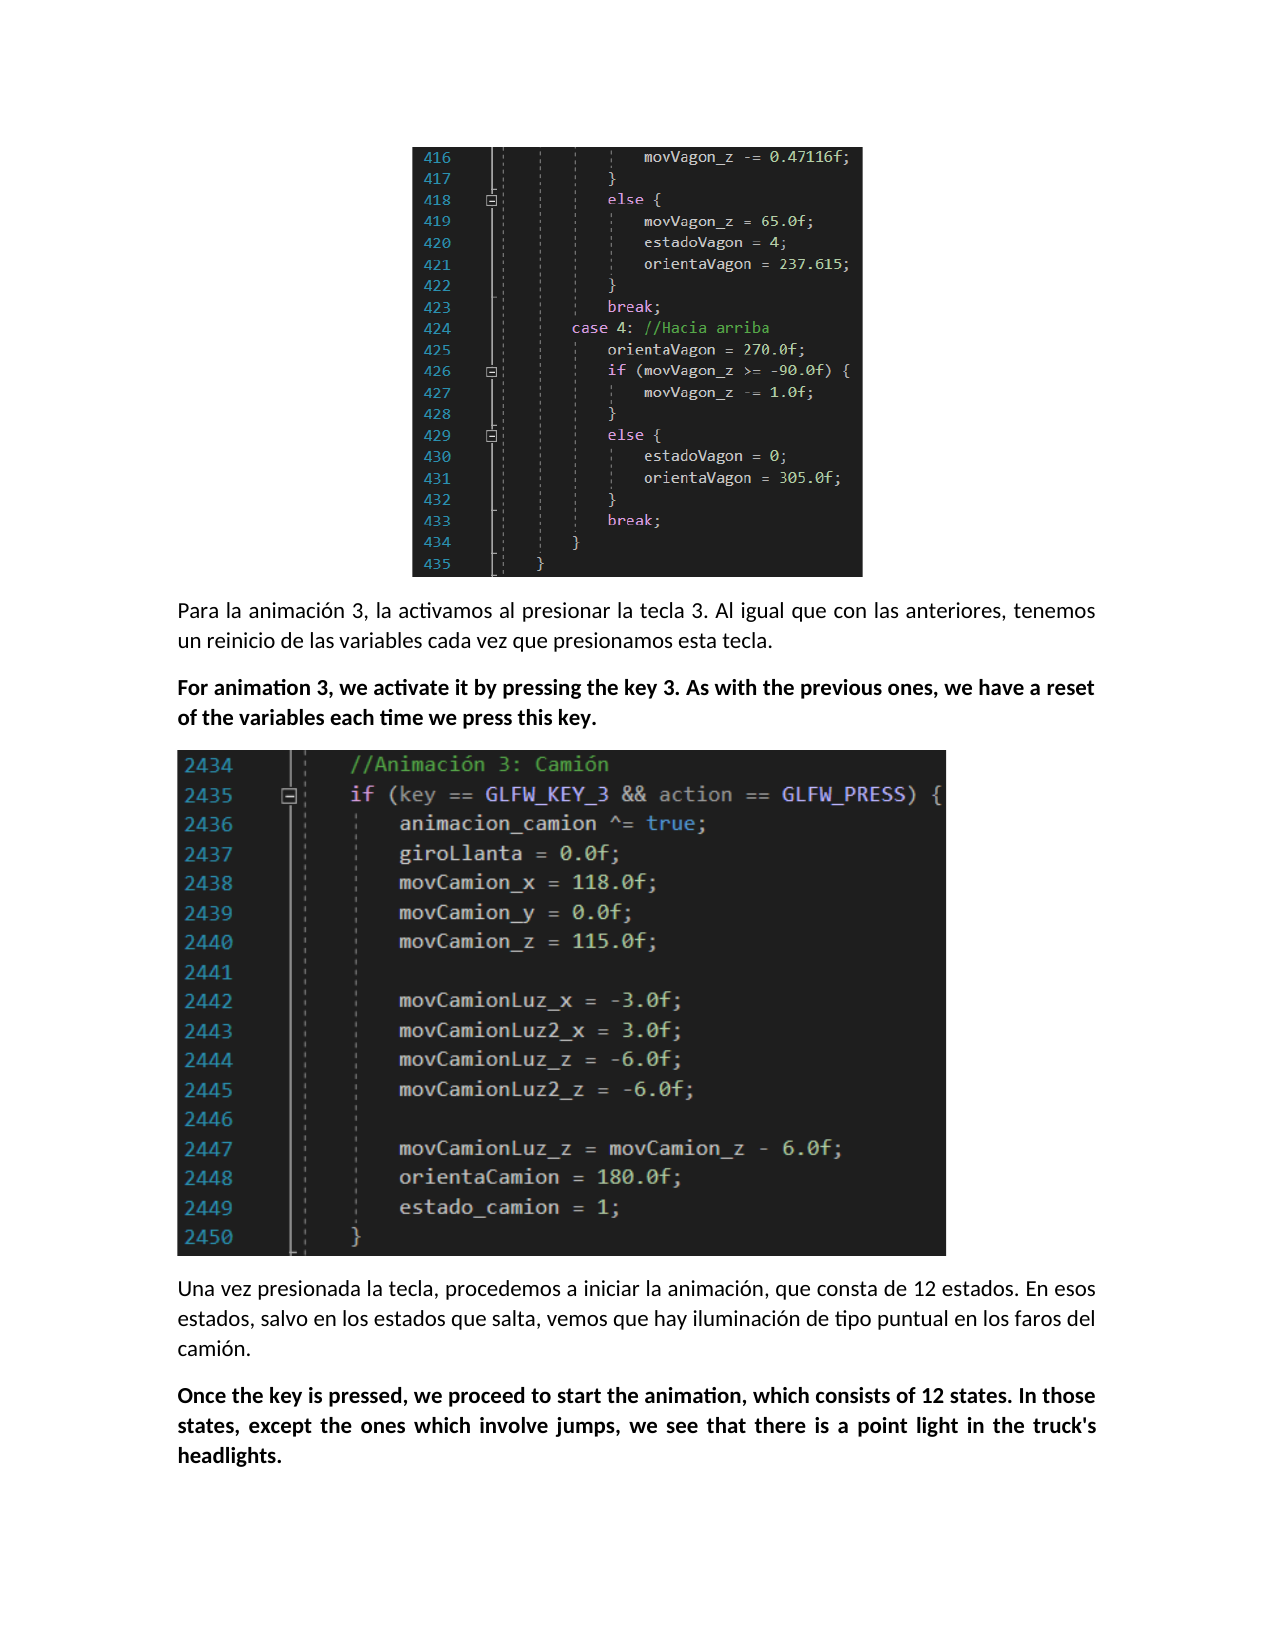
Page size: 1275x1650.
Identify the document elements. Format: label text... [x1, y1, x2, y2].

text Once the key is pressed, we proceed to start the animation, which consists of 12 states. In those states, except the ones which involve jumps, we see that there is a point light in the truck's headlights. [177, 1381, 1098, 1470]
picture [412, 147, 863, 577]
text Para la animación 3, la activamos al presionar la tecla 3. Al igual que con las anteriores, tenemos un reinicio de las variables cada vez que presionamos esta tecla. [177, 596, 1098, 654]
text Una vez presionada la tecla, procedemos a iniciar la animación, que consta de 12 estados. En esos estados, salvo en los estados que salta, vemos que hay iluminación de tipo puntual en los faros del camión. [177, 1274, 1098, 1362]
text For animation 3, we activate it by pressing the key 3. As with the previous ones, we have a reset of the variables each time we press this key. [177, 673, 1098, 731]
picture [177, 750, 947, 1256]
